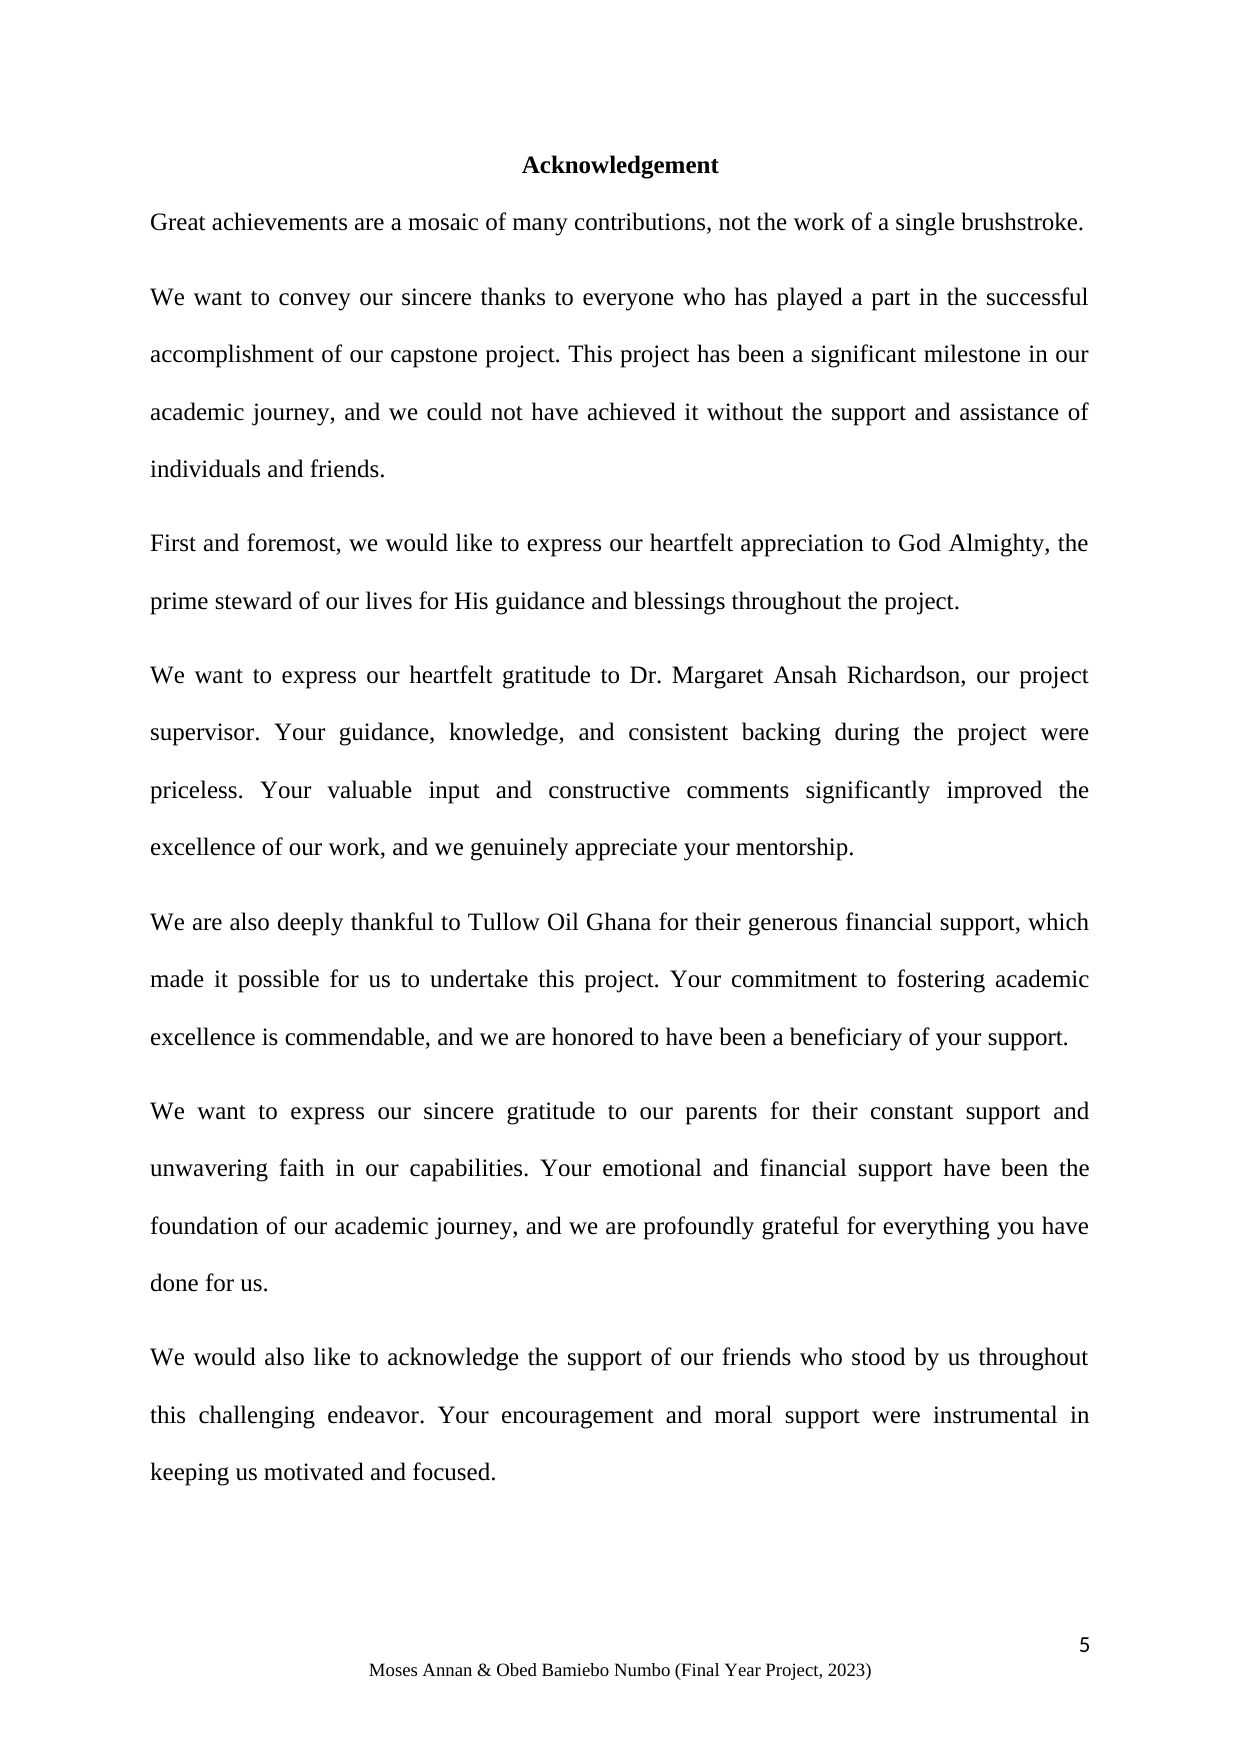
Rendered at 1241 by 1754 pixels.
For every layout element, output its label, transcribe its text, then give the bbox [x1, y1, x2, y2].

text We would also like to acknowledge the support of our friends who stood by us throughout this challenging endeavor. Your encouragement and moral support were instrumental in keeping us motivated and focused. [150, 1342, 1090, 1486]
text We want to express our heartfelt gratitude to Dr. Margaret Ansah Richardson, our project supervisor. Your guidance, knowledge, and consistent backing during the project were priceless. Your valuable input and constructive comments significantly improved the excellence of our work, and we genuinely appreciate your mentorship. [150, 660, 1090, 861]
text We want to express our sincere gratitude to our parents for their constant support and unwavering faith in our capabilities. Your emotional and financial support have been the foundation of our academic journey, and we are profoundly grateful for everything you have done for us. [150, 1096, 1090, 1297]
text We want to convey our sincere thanks to everyone who has played a part in the successful accomplishment of our capstone project. This project has been a significant milestone in our academic journey, and we could not have achieved it without the support and assistance of individuals and friends. [150, 282, 1090, 483]
text First and foremost, we would like to express our heartfelt appreciation to God Almighty, the prime steward of our lives for His guidance and blessings throughout the project. [150, 528, 1090, 614]
subtitle Acknowledgement [150, 150, 1090, 179]
text We are also deeply thankful to Tullow Oil Ghana for their generous financial support, which made it possible for us to undertake this project. Your commitment to fostering academic excellence is commendable, and we are honored to have been a beneficiary of your support. [150, 907, 1090, 1050]
text Great achievements are a mosaic of many contributions, not the work of a single brushstroke. [150, 207, 1090, 236]
